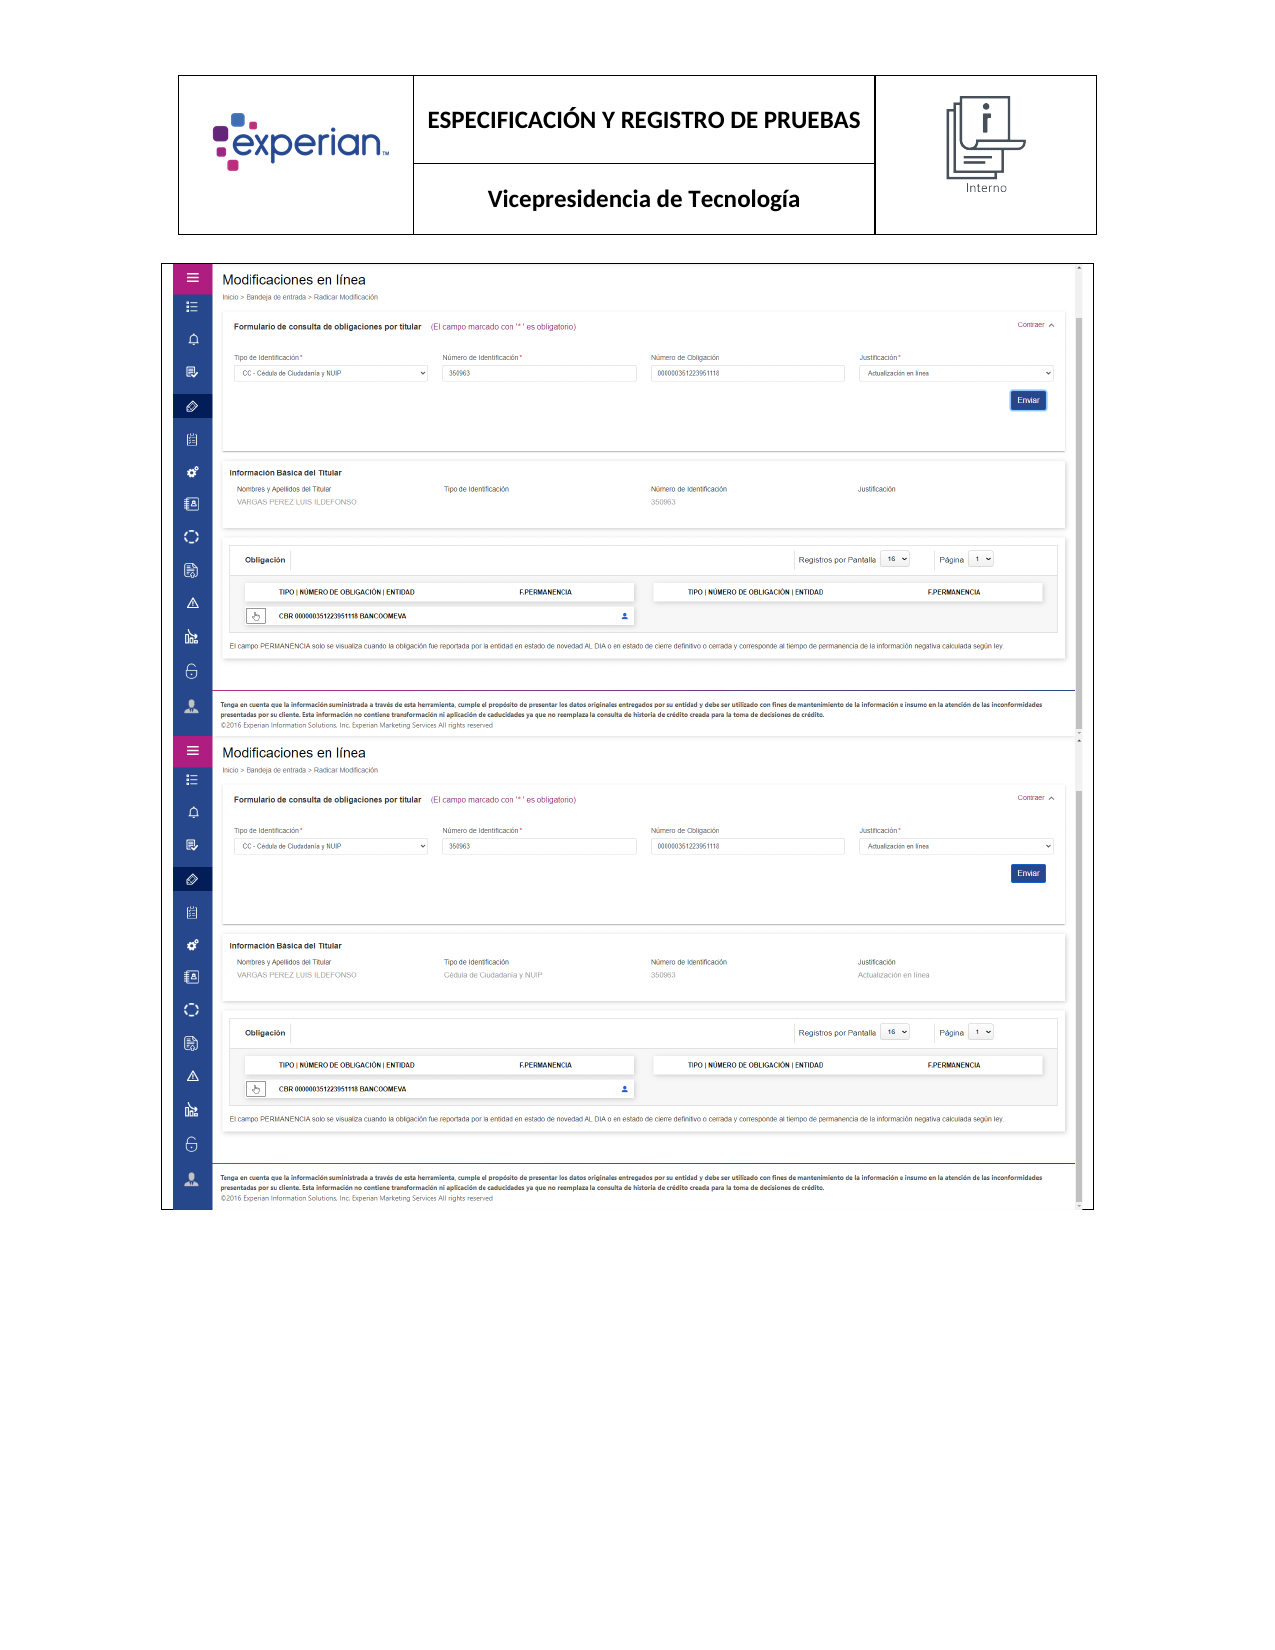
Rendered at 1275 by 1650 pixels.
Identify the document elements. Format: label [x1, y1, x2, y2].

table_cell [162, 264, 173, 1209]
picture [946, 91, 1026, 193]
picture [173, 264, 1083, 1210]
picture [191, 91, 401, 192]
table_cell [1083, 264, 1093, 1209]
